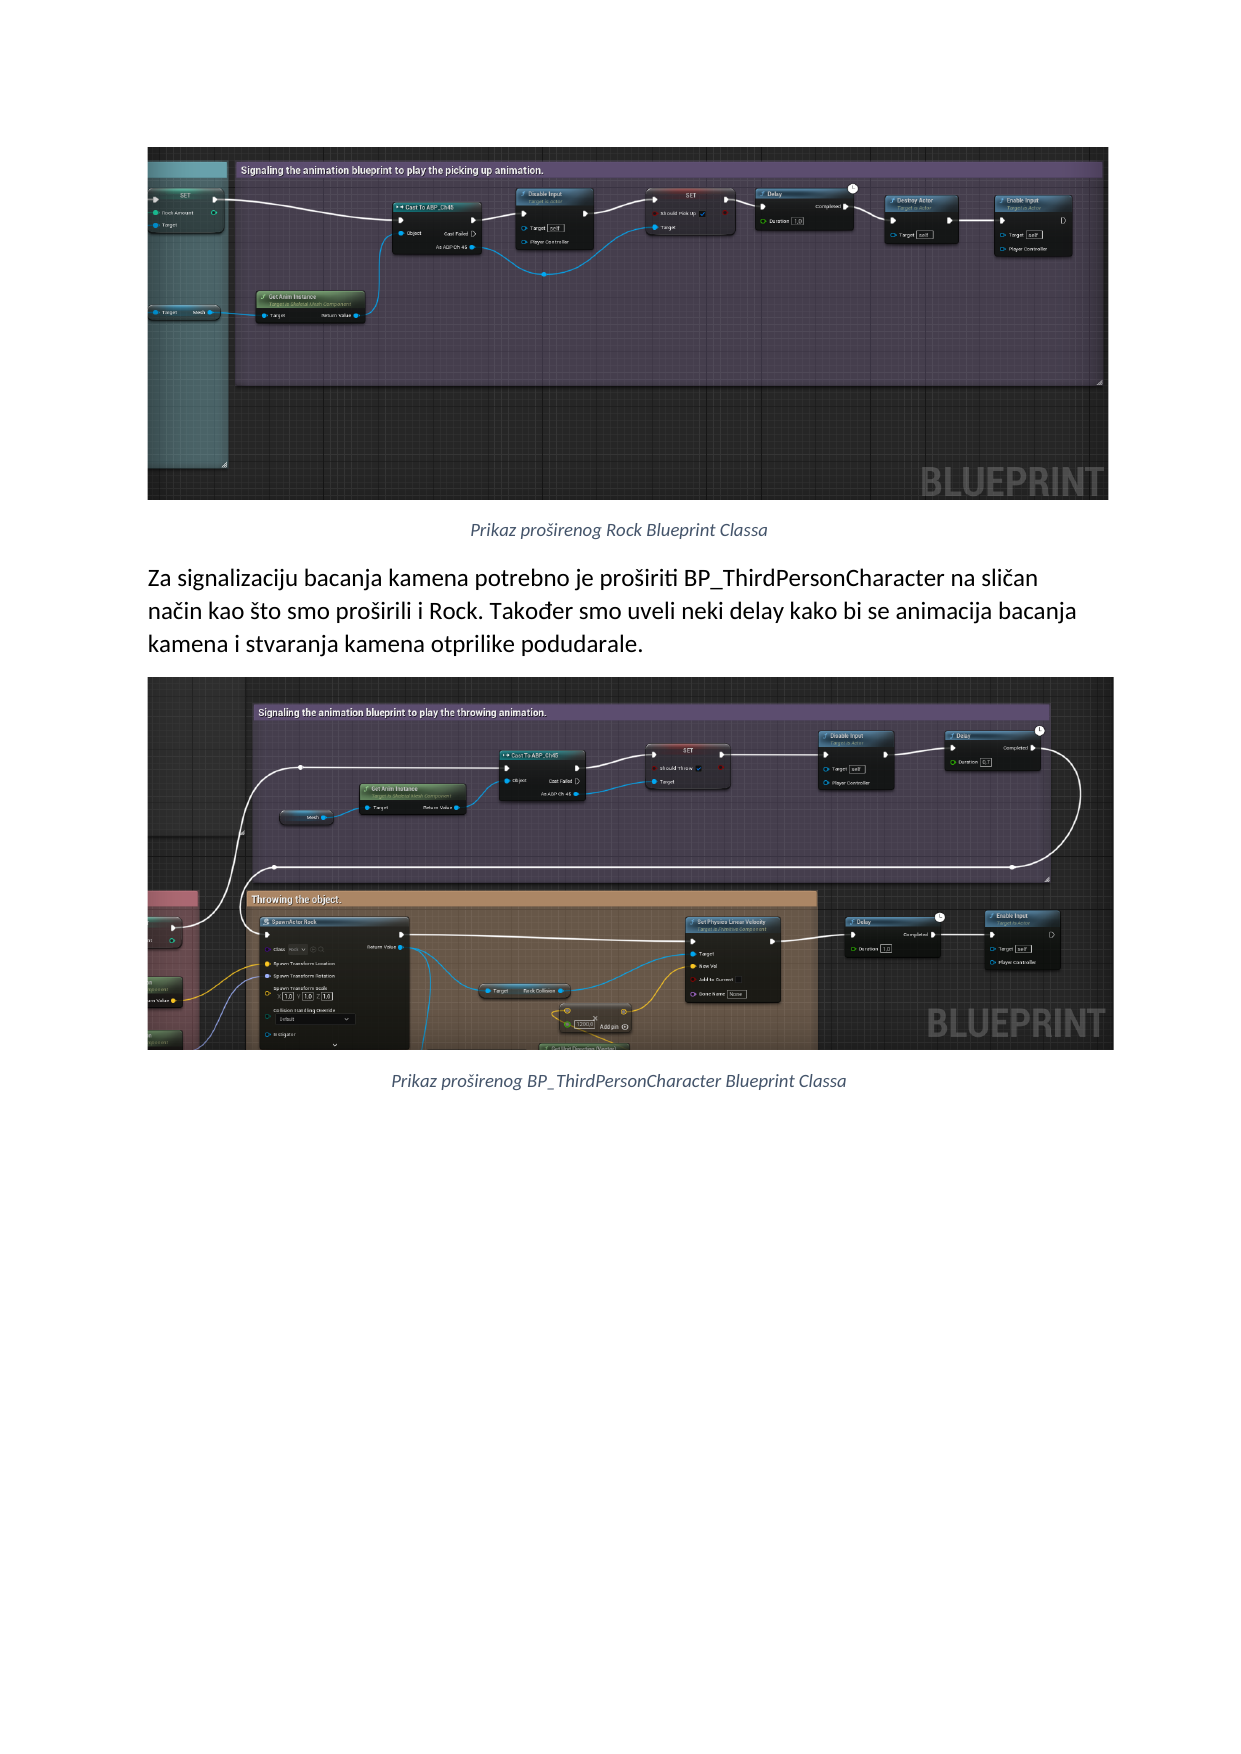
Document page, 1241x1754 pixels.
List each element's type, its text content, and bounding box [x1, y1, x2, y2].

text Prikaz proširenog Rock Blueprint Classa [148, 518, 1093, 541]
text Za signalizaciju bacanja kamena potrebno je proširiti BP_ThirdPersonCharacter na sličan način kao što smo proširili i Rock. Također smo uveli neki delay kako bi se animacija bacanja kamena i stvaranja kamena otprilike podudarale. [148, 562, 1093, 658]
picture [147, 677, 1114, 1050]
picture [147, 147, 1109, 500]
text Prikaz proširenog BP_ThirdPersonCharacter Blueprint Classa [148, 1069, 1093, 1092]
